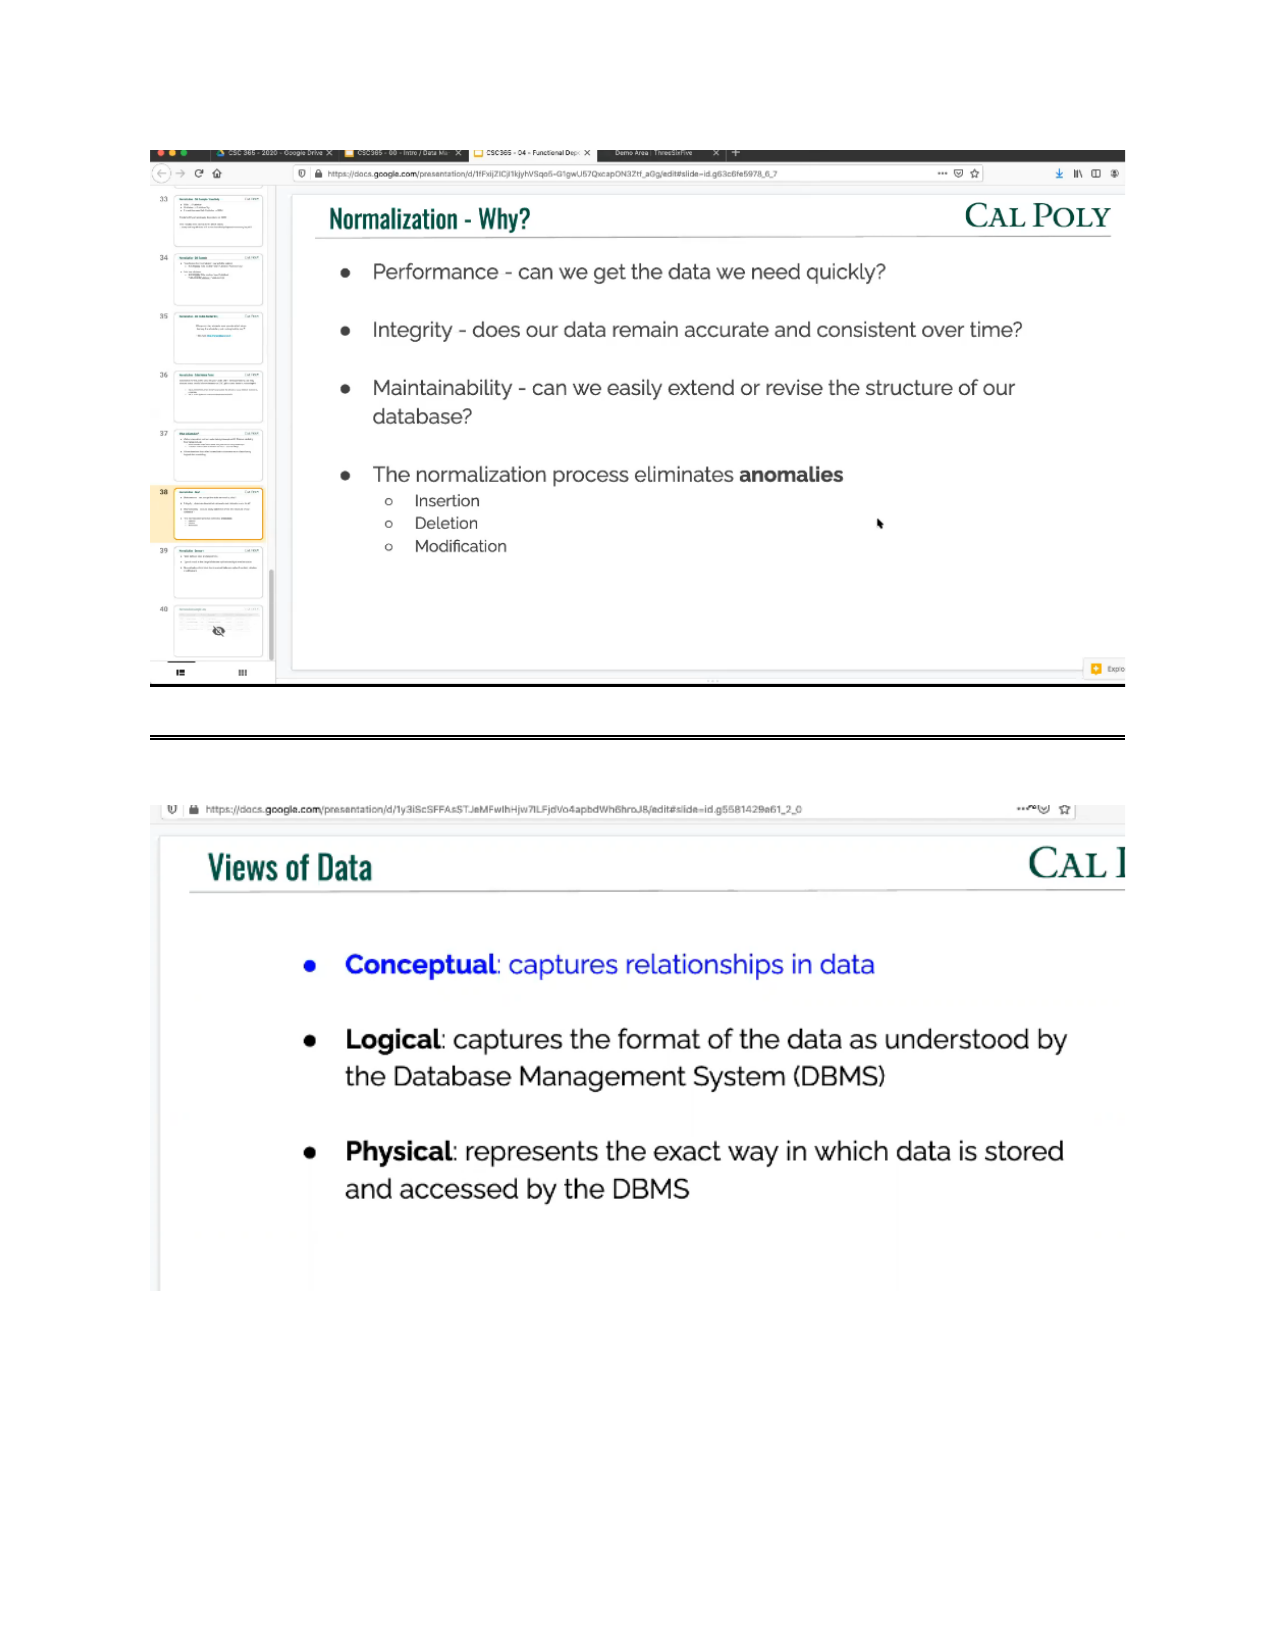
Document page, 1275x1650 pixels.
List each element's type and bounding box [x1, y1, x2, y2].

picture [150, 150, 1125, 687]
picture [150, 805, 1125, 1291]
